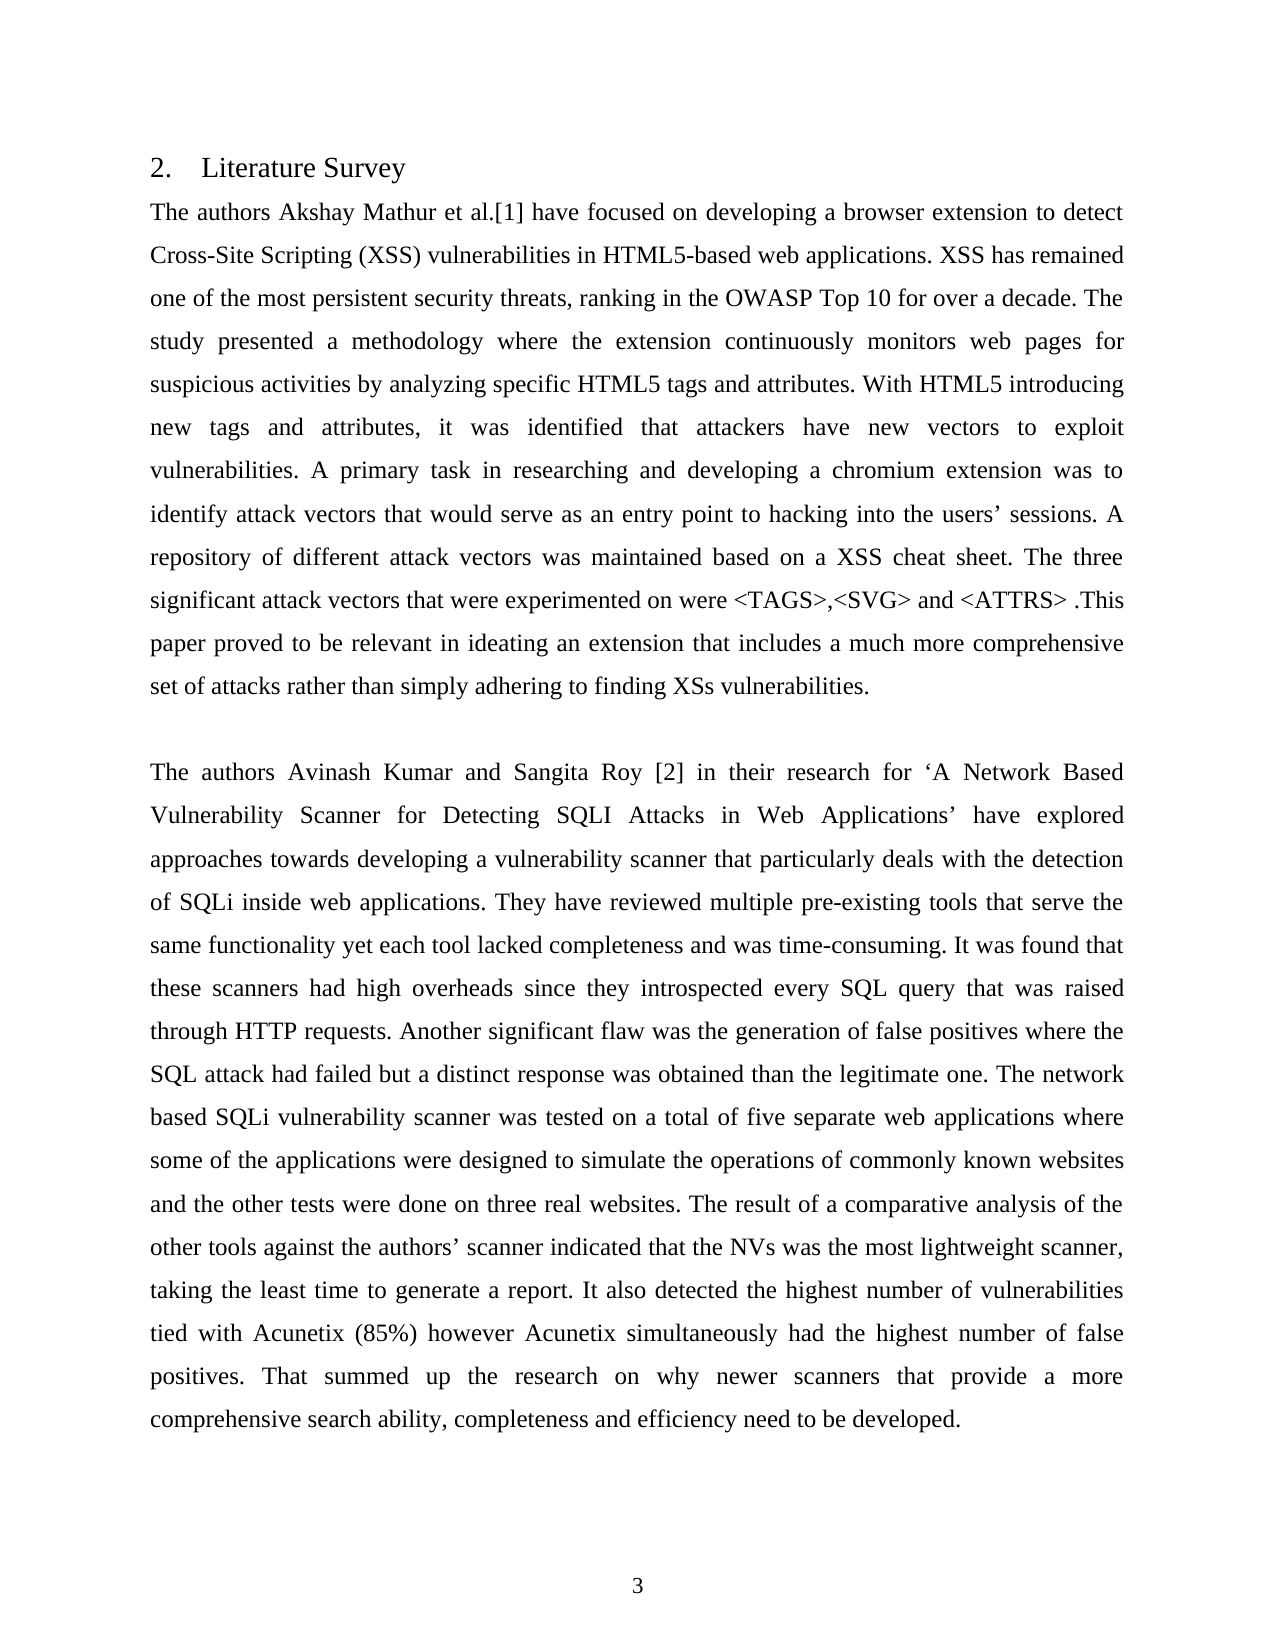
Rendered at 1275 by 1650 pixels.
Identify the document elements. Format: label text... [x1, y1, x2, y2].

text The authors Avinash Kumar and Sangita Roy [2] in their research for ‘A Network Based Vulnerability Scanner for Detecting SQLI Attacks in Web Applications’ have explored approaches towards developing a vulnerability scanner that particularly deals with the detection of SQLi inside web applications. They have reviewed multiple pre-existing tools that serve the same functionality yet each tool lacked completeness and was time-consuming. It was found that these scanners had high overheads since they introspected every SQL query that was raised through HTTP requests. Another significant flaw was the generation of false positives where the SQL attack had failed but a distinct response was obtained than the legitimate one. The network based SQLi vulnerability scanner was tested on a total of five separate web applications where some of the applications were designed to simulate the operations of commonly known websites and the other tests were done on three real websites. The result of a comparative analysis of the other tools against the authors’ scanner indicated that the NVs was the most lightweight scanner, taking the least time to generate a report. It also detected the highest number of vulnerabilities tied with Acunetix (85%) however Acunetix simultaneously had the highest number of false positives. That summed up the research on why newer scanners that provide a more comprehensive search ability, completeness and efficiency need to be developed. [150, 757, 1125, 1433]
text The authors Akshay Mathur et al.[1] have focused on developing a browser extension to detect Cross-Site Scripting (XSS) vulnerabilities in HTML5-based web applications. XSS has remained one of the most persistent security threats, ranking in the OWASP Top 10 for over a decade. The study presented a methodology where the extension continuously monitors web pages for suspicious activities by analyzing specific HTML5 tags and attributes. With HTML5 introducing new tags and attributes, it was identified that attackers have new vectors to exploit vulnerabilities. A primary task in researching and developing a chromium extension was to identify attack vectors that would serve as an entry point to hacking into the users’ sessions. A repository of different attack vectors was maintained based on a XSS cheat sheet. The three significant attack vectors that were experimented on were <TAGS>,<SVG> and <ATTRS> .This paper proved to be relevant in ideating an extension that includes a much more comprehensive set of attacks rather than simply adhering to finding XSs vulnerabilities. [150, 197, 1125, 700]
subtitle 2. Literature Survey [150, 150, 1125, 183]
